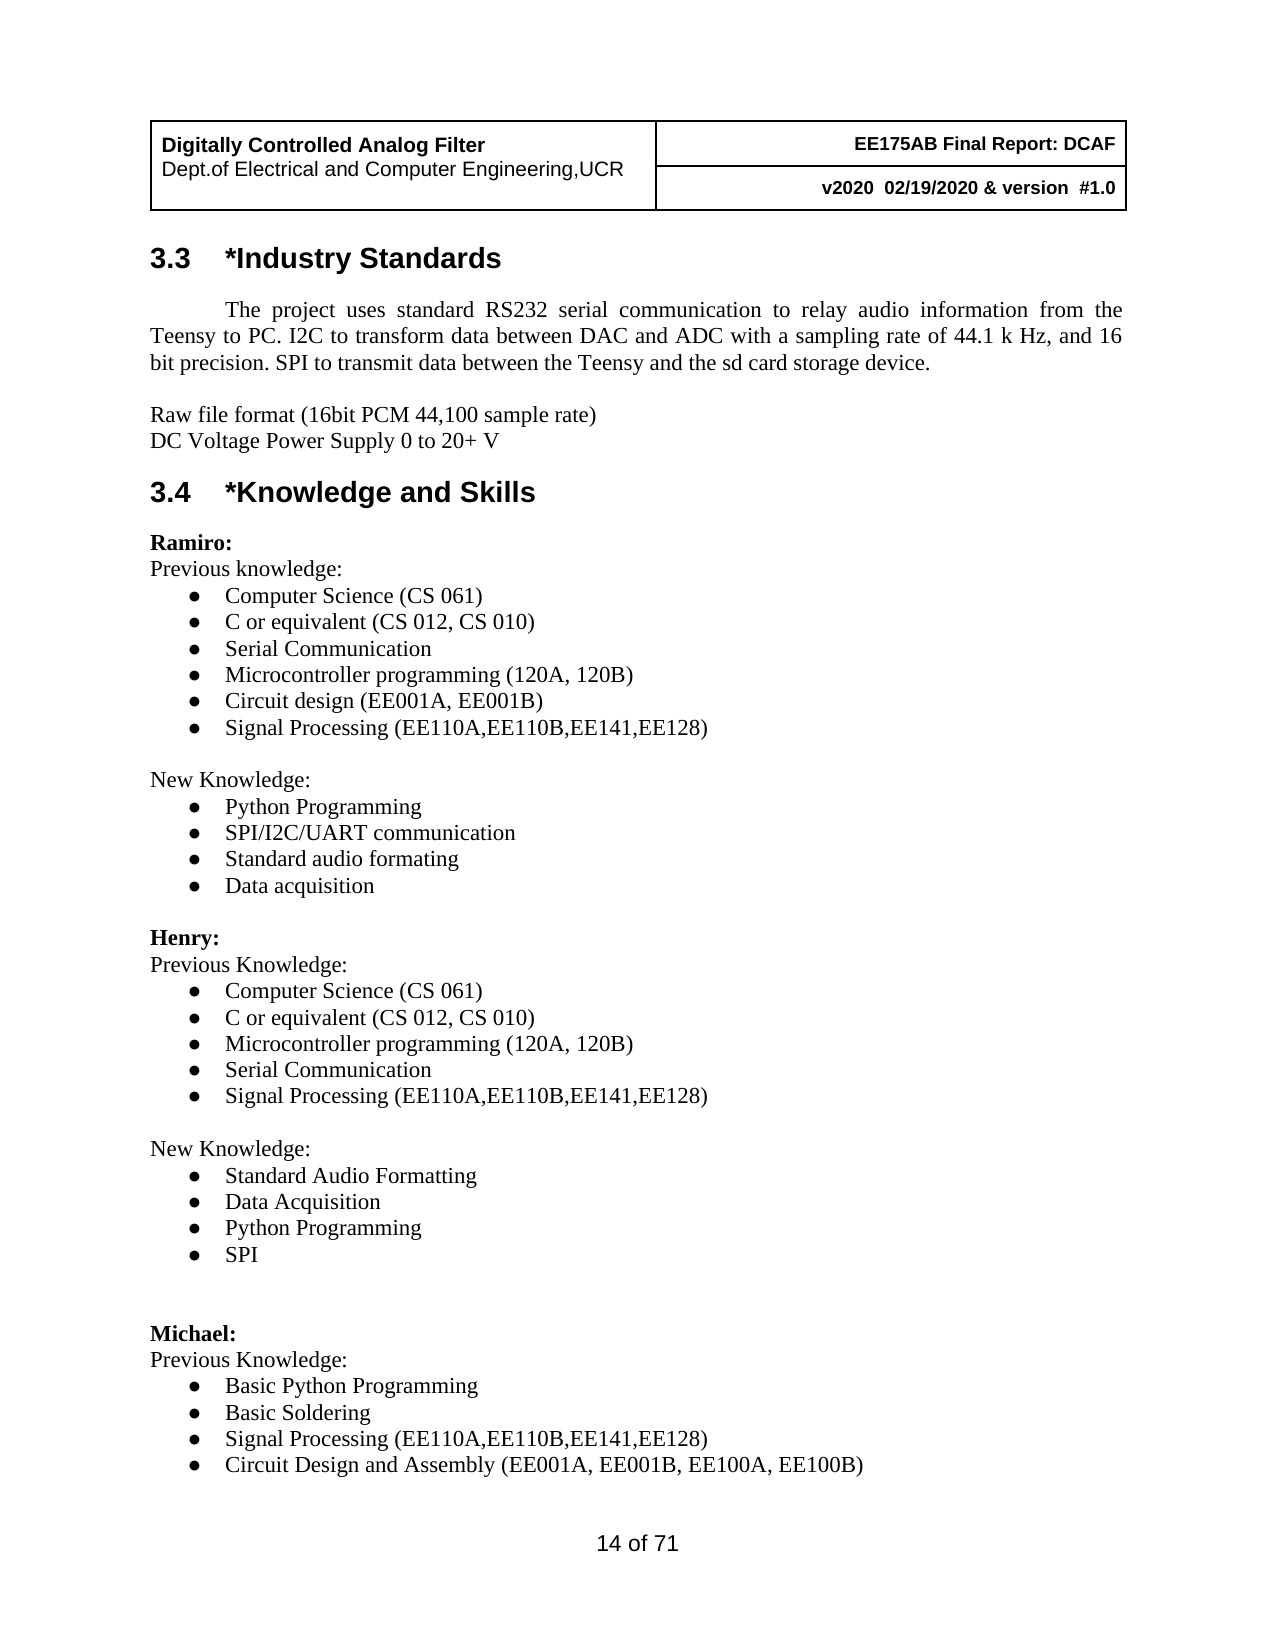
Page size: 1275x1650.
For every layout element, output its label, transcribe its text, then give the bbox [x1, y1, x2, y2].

list Python Programming [187, 1214, 1125, 1241]
text Previous Knowledge: [150, 951, 1125, 977]
list Basic Soldering [187, 1399, 1125, 1425]
list Standard Audio Formatting [187, 1162, 1125, 1188]
list Serial Communication [187, 1056, 1125, 1083]
subtitle *Industry Standards [150, 241, 1125, 275]
subtitle *Knowledge and Skills [150, 475, 1125, 508]
list Basic Python Programming [187, 1372, 1125, 1399]
list Signal Processing (EE110A,EE110B,EE141,EE128) [187, 1425, 1125, 1452]
list SPI [187, 1241, 1125, 1267]
list Computer Science (CS 061) [187, 977, 1125, 1003]
text Michael: [150, 1320, 1125, 1346]
text New Knowledge: [150, 766, 1125, 793]
text DC Voltage Power Supply 0 to 20+ V [150, 428, 1125, 454]
text Previous knowledge: [150, 556, 1125, 582]
list Standard audio formating [187, 845, 1125, 872]
list Microcontroller programming (120A, 120B) [187, 661, 1125, 687]
text Raw file format (16bit PCM 44,100 sample rate) [150, 401, 1125, 428]
text Previous Knowledge: [150, 1346, 1125, 1372]
list Signal Processing (EE110A,EE110B,EE141,EE128) [187, 1083, 1125, 1109]
list Data Acquisition [187, 1188, 1125, 1214]
list C or equivalent (CS 012, CS 010) [187, 1003, 1125, 1030]
list Microcontroller programming (120A, 120B) [187, 1030, 1125, 1056]
list Data acquisition [187, 872, 1125, 898]
list Python Programming [187, 793, 1125, 819]
text Ramiro: [150, 529, 1125, 556]
text New Knowledge: [150, 1135, 1125, 1162]
list Signal Processing (EE110A,EE110B,EE141,EE128) [187, 714, 1125, 740]
list SPI/I2C/UART communication [187, 819, 1125, 845]
list Circuit Design and Assembly (EE001A, EE001B, EE100A, EE100B) [187, 1452, 1125, 1478]
text Henry: [150, 924, 1125, 951]
list Computer Science (CS 061) [187, 582, 1125, 608]
list C or equivalent (CS 012, CS 010) [187, 608, 1125, 634]
text The project uses standard RS232 serial communication to relay audio information from the Teensy to PC. I2C to transform data between DAC and ADC with a sampling rate of 44.1 k Hz, and 16 bit precision. SPI to transmit data between the Teensy and the sd card storage device. [150, 296, 1125, 375]
list Serial Communication [187, 634, 1125, 661]
list Circuit design (EE001A, EE001B) [187, 687, 1125, 714]
